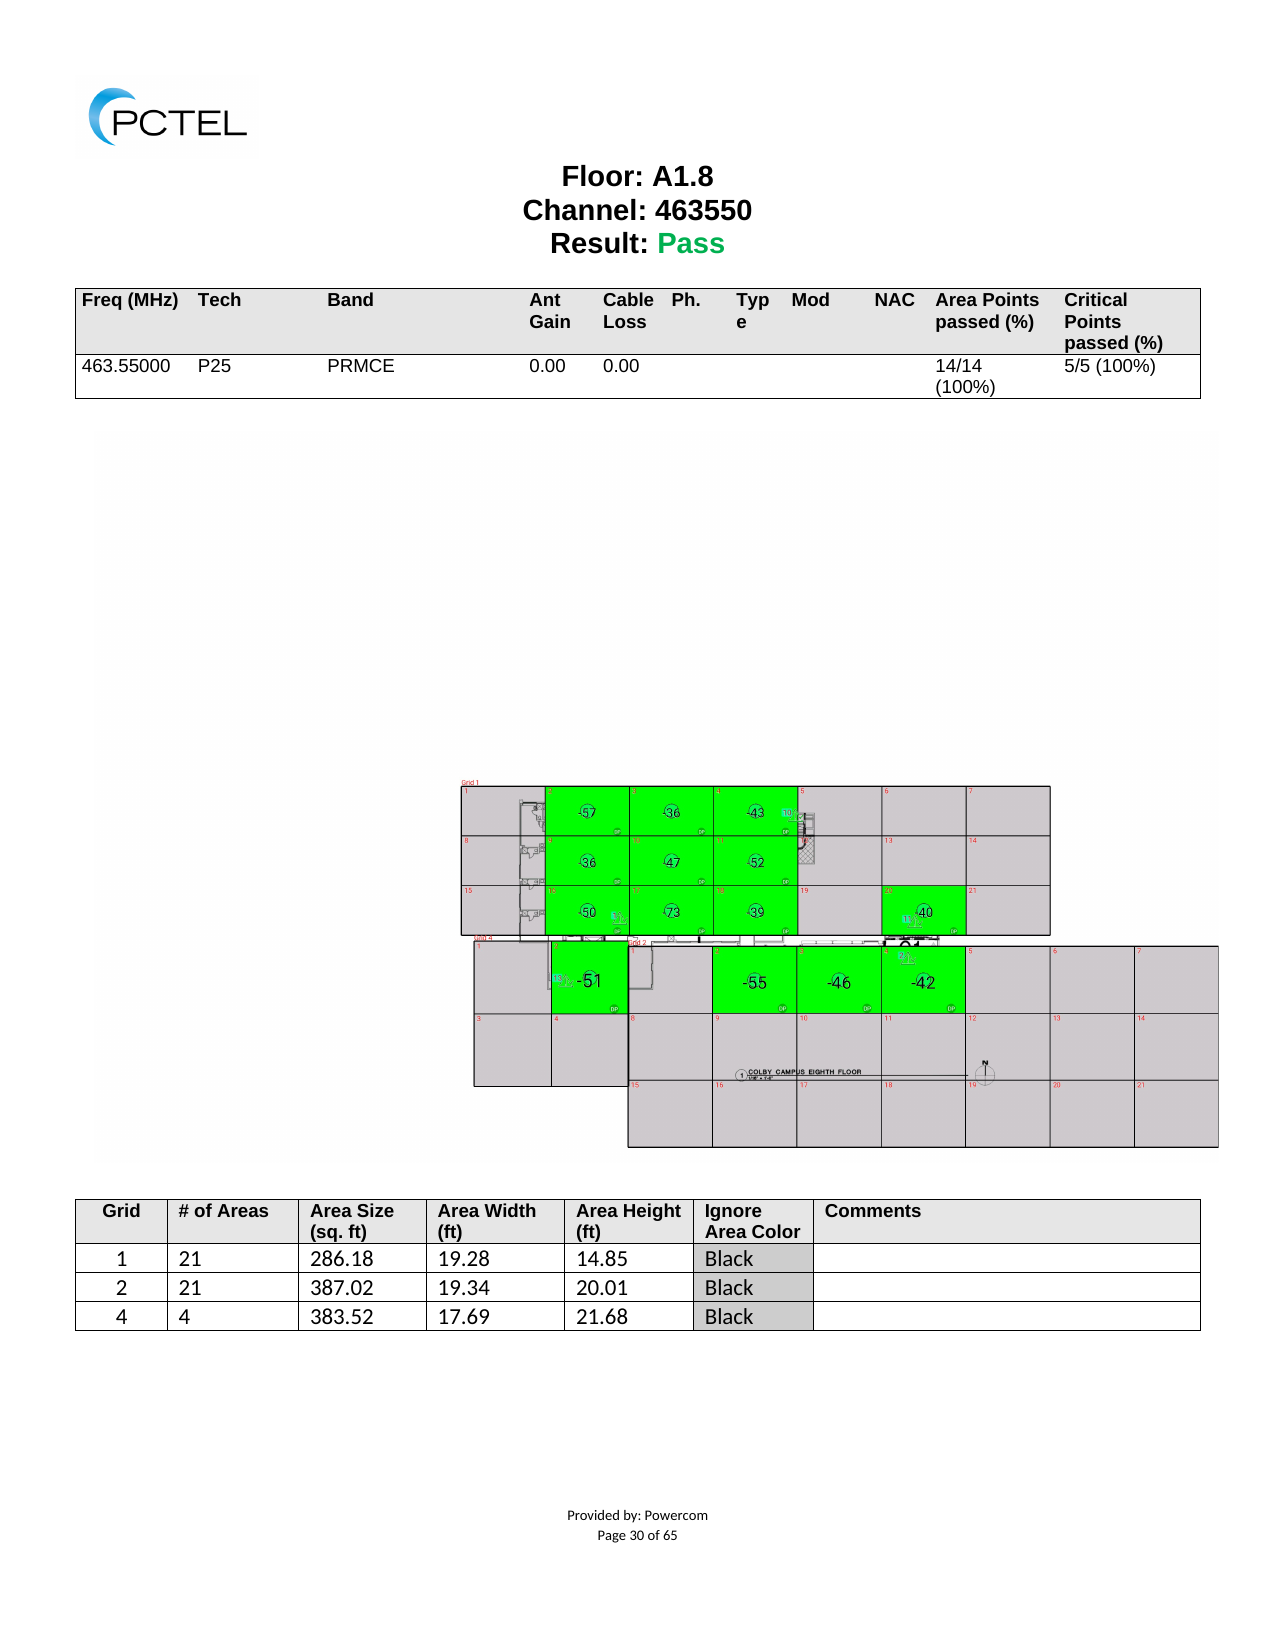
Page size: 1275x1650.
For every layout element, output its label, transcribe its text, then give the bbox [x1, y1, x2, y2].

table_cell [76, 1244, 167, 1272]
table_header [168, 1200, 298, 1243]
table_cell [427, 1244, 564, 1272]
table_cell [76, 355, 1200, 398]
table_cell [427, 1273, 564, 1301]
text Floor: A1.8 [75, 103, 1200, 192]
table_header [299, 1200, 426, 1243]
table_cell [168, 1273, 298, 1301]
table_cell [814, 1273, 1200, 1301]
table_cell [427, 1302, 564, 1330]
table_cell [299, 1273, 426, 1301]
picture [75, 75, 260, 103]
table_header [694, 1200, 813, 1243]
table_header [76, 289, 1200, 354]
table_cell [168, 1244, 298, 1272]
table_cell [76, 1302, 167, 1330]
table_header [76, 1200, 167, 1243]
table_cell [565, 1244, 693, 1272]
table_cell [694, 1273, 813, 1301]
text Channel: 463550 [75, 192, 1200, 226]
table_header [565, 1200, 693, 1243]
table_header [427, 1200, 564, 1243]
picture [93, 431, 1219, 1163]
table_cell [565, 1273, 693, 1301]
text Result: Pass [75, 226, 1200, 259]
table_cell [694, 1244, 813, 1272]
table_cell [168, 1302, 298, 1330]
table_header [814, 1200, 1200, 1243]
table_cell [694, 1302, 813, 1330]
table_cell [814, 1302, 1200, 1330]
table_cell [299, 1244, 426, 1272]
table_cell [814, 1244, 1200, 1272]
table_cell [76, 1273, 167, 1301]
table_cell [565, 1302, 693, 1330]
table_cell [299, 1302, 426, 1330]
